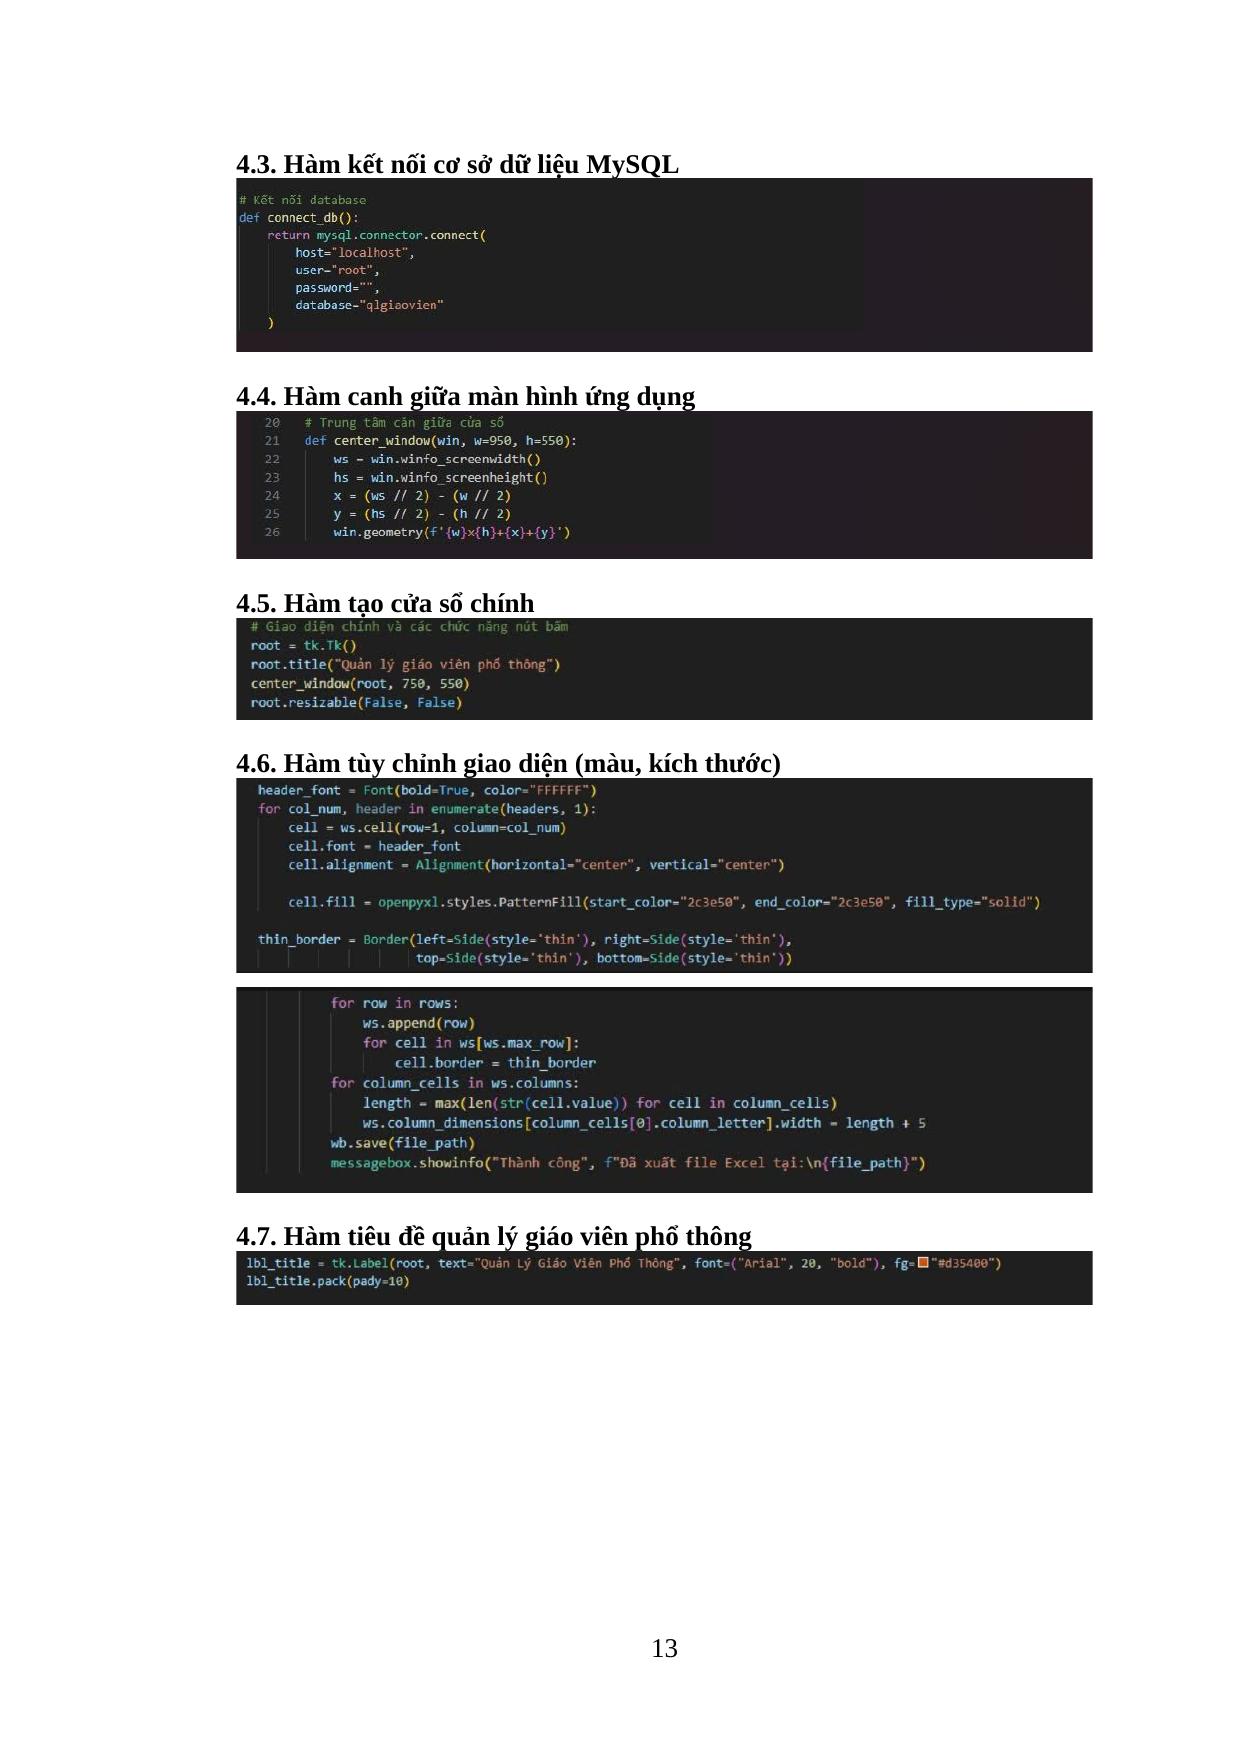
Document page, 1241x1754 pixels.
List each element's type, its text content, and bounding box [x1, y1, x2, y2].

subtitle 4.6. Hàm tùy chỉnh giao diện (màu, kích thước) [236, 747, 1092, 778]
subtitle 4.5. Hàm tạo cửa sổ chính [236, 587, 1092, 618]
subtitle 4.4. Hàm canh giữa màn hình ứng dụng [236, 380, 1092, 411]
picture [236, 618, 1093, 720]
picture [236, 178, 1093, 352]
picture [236, 987, 1093, 1193]
picture [236, 411, 1093, 559]
subtitle 4.3. Hàm kết nối cơ sở dữ liệu MySQL [236, 148, 1092, 178]
subtitle 4.7. Hàm tiêu đề quản lý giáo viên phổ thông [236, 1221, 1092, 1251]
picture [236, 1251, 1093, 1305]
picture [236, 778, 1093, 973]
